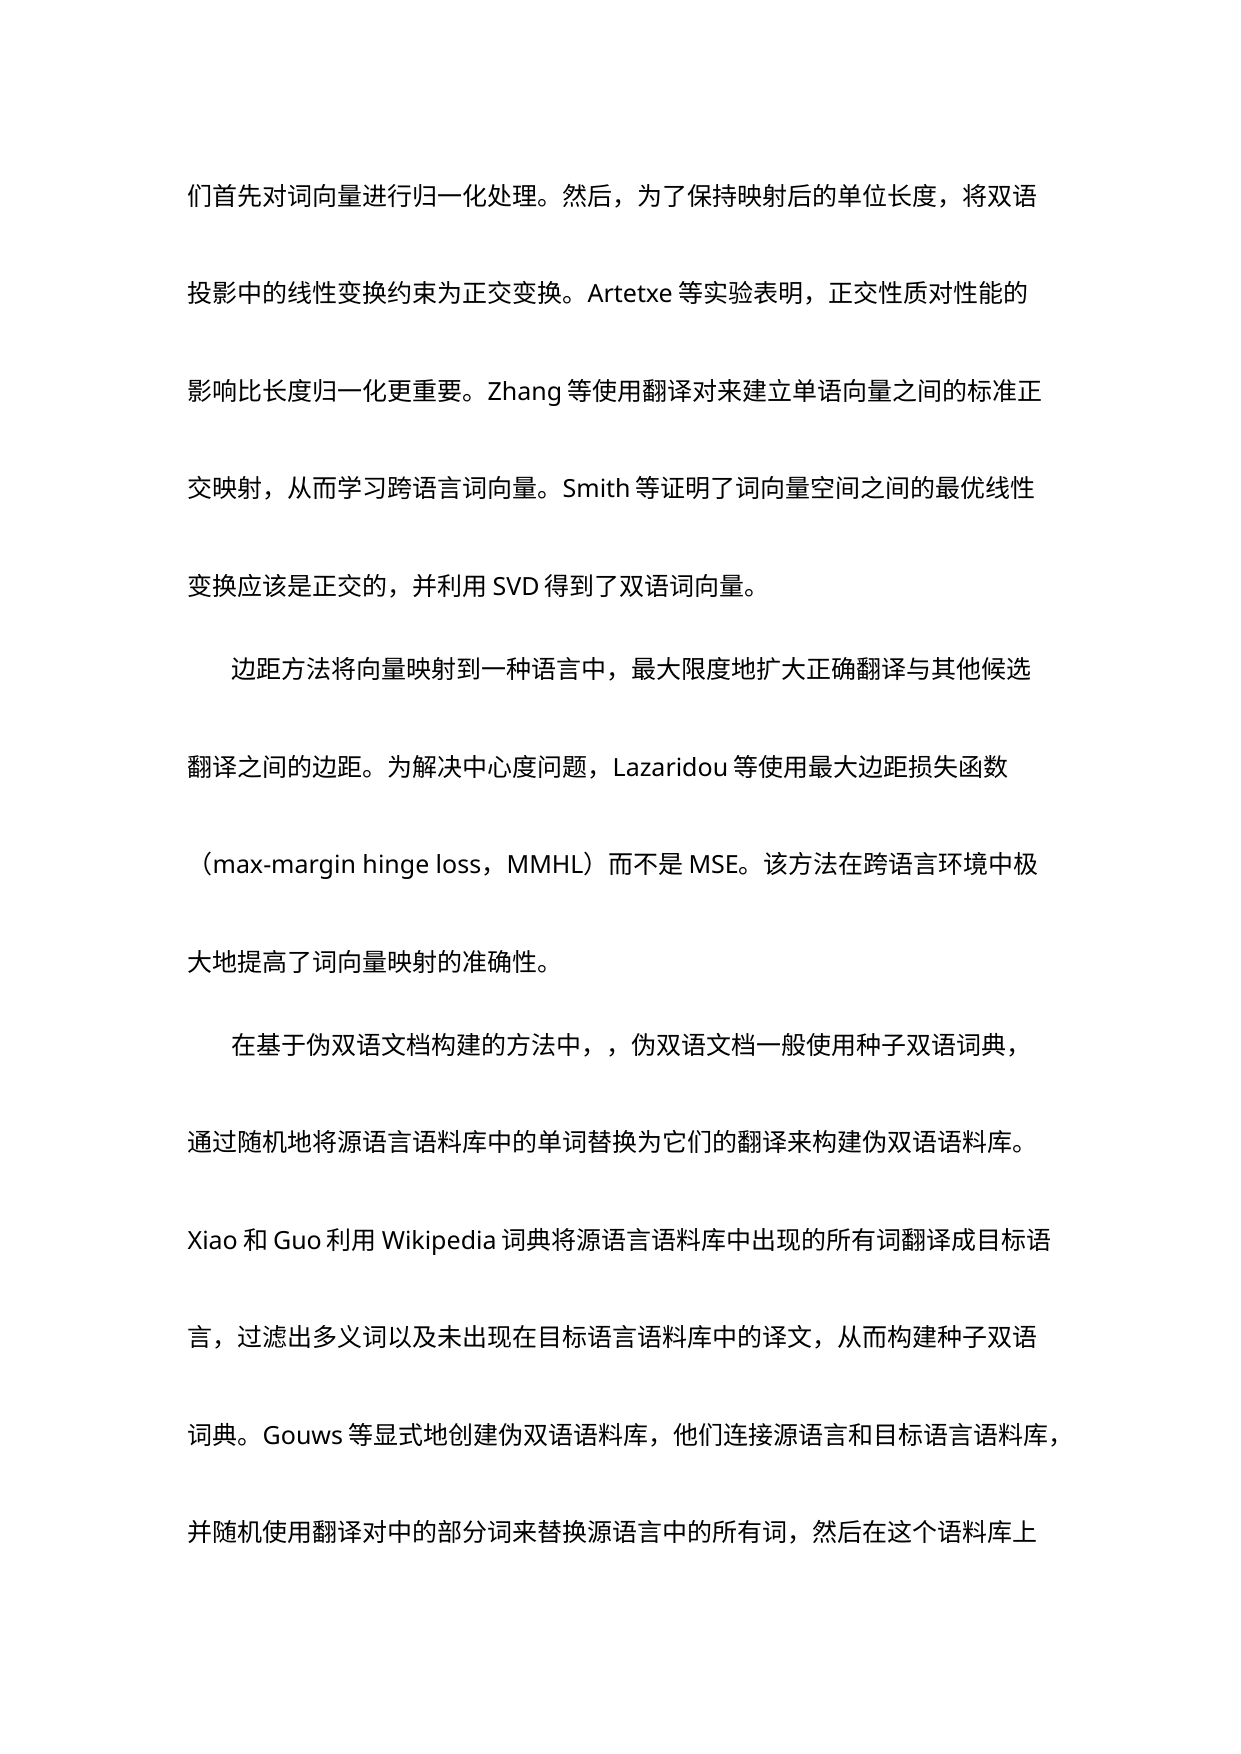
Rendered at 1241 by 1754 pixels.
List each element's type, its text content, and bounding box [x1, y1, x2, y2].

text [187, 1011, 1053, 1563]
text 边距方法将向量映射到一种语言中，最大限度地扩大正确翻译与其他候选翻译之间的边距。为解决中心度问题，Lazaridou等使用最大边距损失函数（max-margin hinge loss，MMHL）而不是MSE。该方法在跨语言环境中极大地提高了词向量映射的准确性。 [187, 635, 1053, 993]
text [187, 162, 1053, 617]
